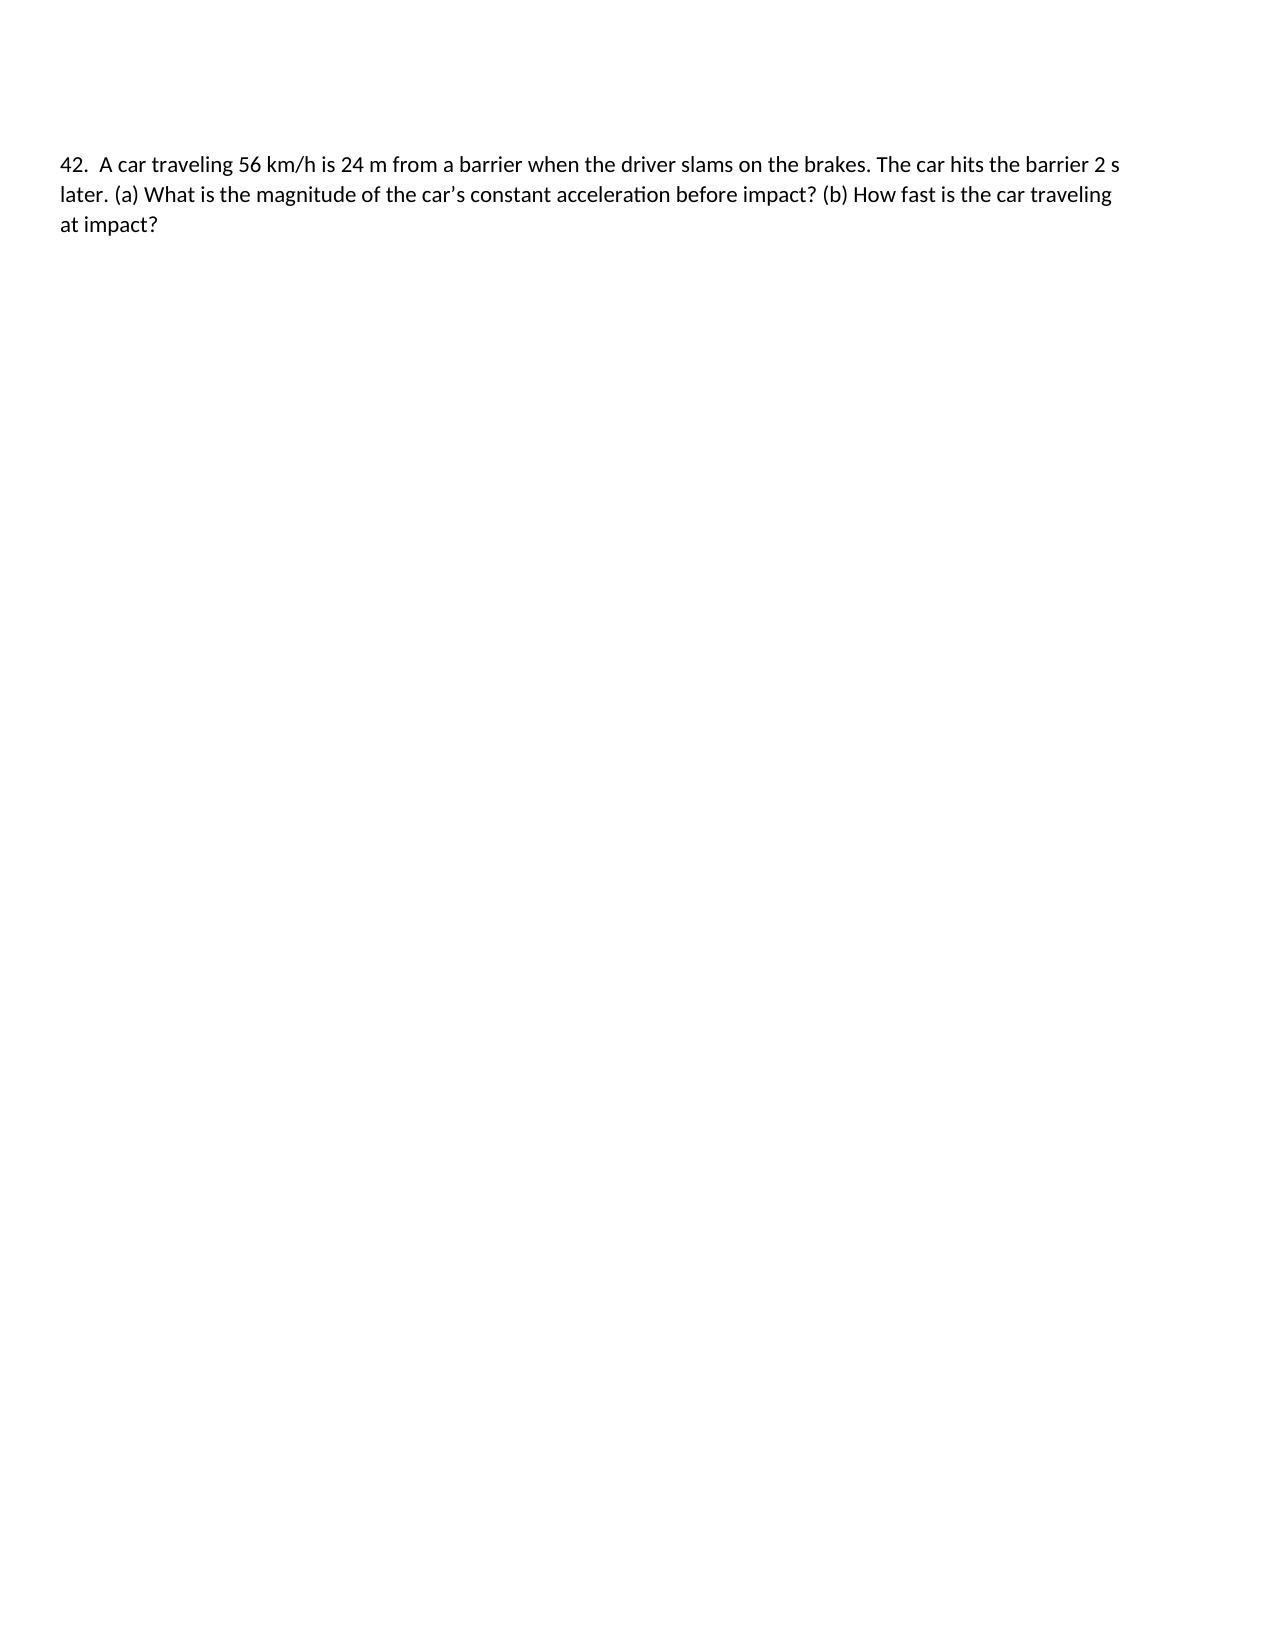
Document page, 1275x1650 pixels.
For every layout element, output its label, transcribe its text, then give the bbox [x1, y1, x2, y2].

text 42. A car traveling 56 km/h is 24 m from a barrier when the driver slams on the brakes. The car hits the barrier 2 s later. (a) What is the magnitude of the car’s constant acceleration before impact? (b) How fast is the car traveling at impact? [60, 150, 1125, 238]
